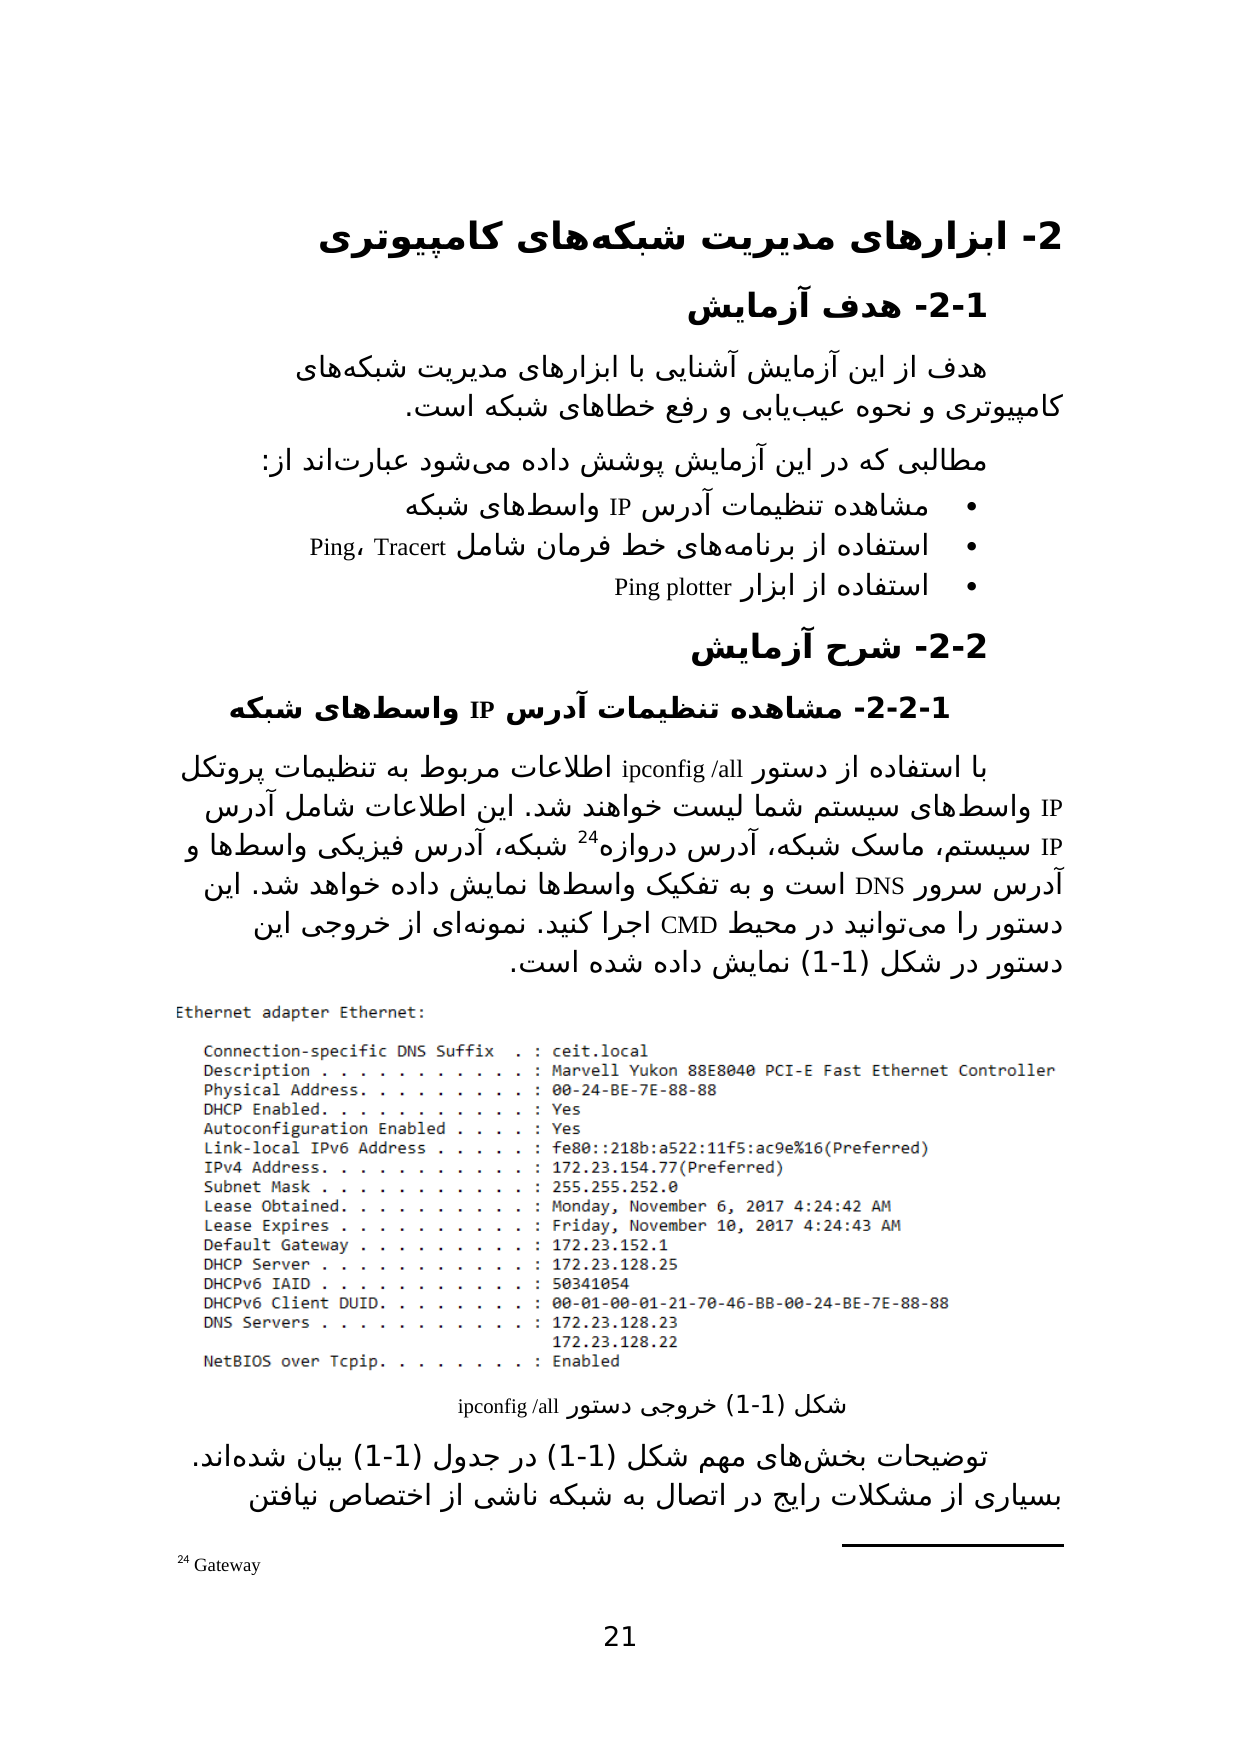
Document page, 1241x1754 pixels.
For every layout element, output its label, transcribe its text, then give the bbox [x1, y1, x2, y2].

text ابزارهای مدیریت شبکه‌های کامپیوتری [177, 214, 1063, 258]
text مشاهده تنظیمات آدرس IP واسط‌های شبکه [177, 691, 951, 725]
text هدف از این آزمایش آشنایی با ابزارهای مدیریت شبکه‌های کامپیوتری و نحوه عیب‌یابی و رفع خطاهای شبکه است. [177, 350, 1063, 423]
picture [176, 990, 1064, 1386]
text هدف آزمایش [177, 287, 988, 325]
text شرح آزمایش [177, 627, 988, 666]
text خروجی دستور ipconfig /all [177, 1393, 1063, 1418]
text استفاده از ابزار Ping plotter [177, 568, 967, 602]
text استفاده از برنامه‌های خط فرمان شامل Ping، Tracert [177, 528, 967, 562]
text با استفاده از دستور ipconfig /all اطلاعات مربوط به تنظیمات پروتکل IP واسط‌های سیستم شما لیست خواهند شد. این اطلاعات شامل آدرس IP سیستم، ماسک شبکه، آدرس دروازه شبکه، آدرس فیزیکی واسط‌ها و آدرس سرور DNS است و به تفکیک واسط‌ها نمایش داده خواهد شد. این دستور را می‌توانید در محیط CMD اجرا کنید. نمونه‌ای از خروجی این دستور در ‏شکل (1-27) نمایش داده ‌شده است. [177, 750, 1063, 979]
text مطالبی که در این آزمایش پوشش داده می‌شود عبارت‌اند از: [177, 443, 1063, 477]
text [177, 1439, 1063, 1512]
text مشاهده تنظیمات آدرس IP واسط‌های شبکه [177, 488, 967, 522]
